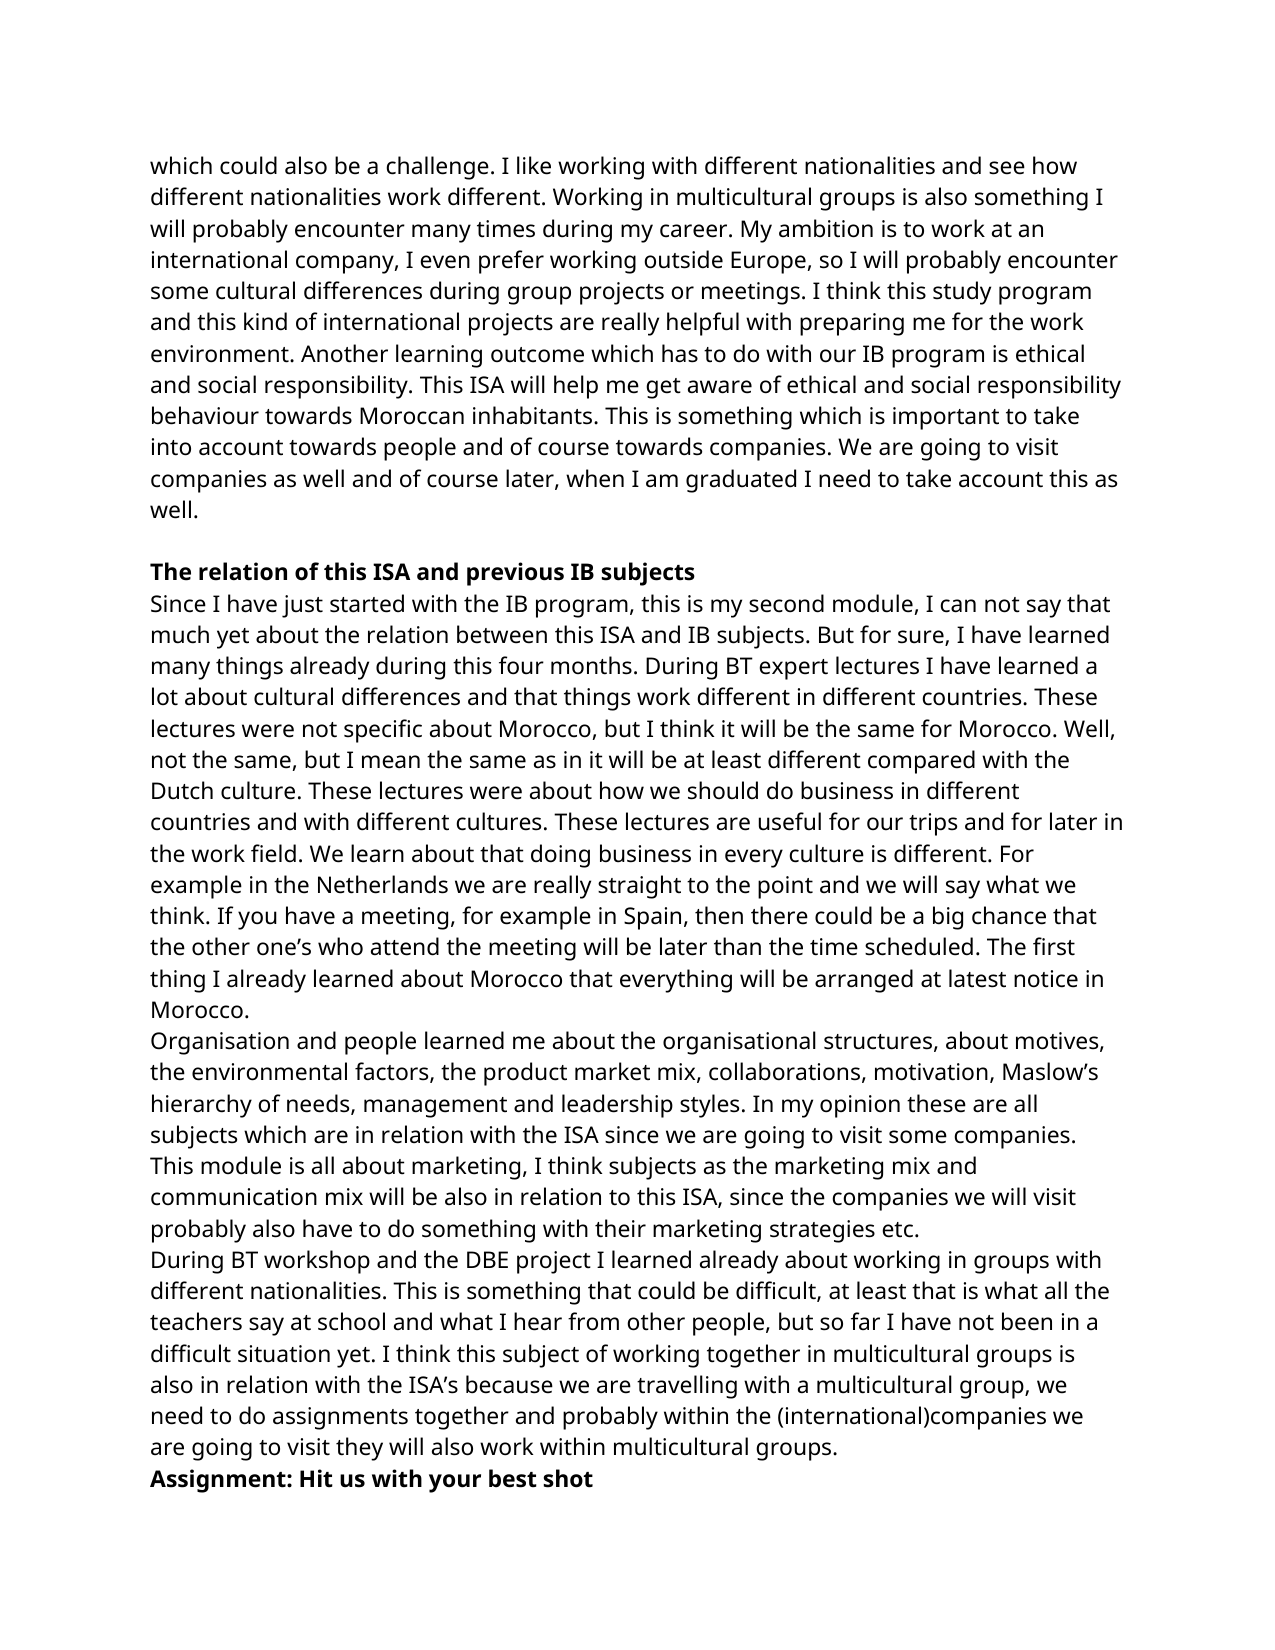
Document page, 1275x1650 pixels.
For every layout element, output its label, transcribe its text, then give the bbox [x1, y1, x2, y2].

text Since I have just started with the IB program, this is my second module, I can not say that much yet about the relation between this ISA and IB subjects. But for sure, I have learned many things already during this four months. During BT expert lectures I have learned a lot about cultural differences and that things work different in different countries. These lectures were not specific about Morocco, but I think it will be the same for Morocco. Well, not the same, but I mean the same as in it will be at least different compared with the Dutch culture. These lectures were about how we should do business in different countries and with different cultures. These lectures are useful for our trips and for later in the work field. We learn about that doing business in every culture is different. For example in the Netherlands we are really straight to the point and we will say what we think. If you have a meeting, for example in Spain, then there could be a big chance that the other one’s who attend the meeting will be later than the time scheduled. The first thing I already learned about Morocco that everything will be arranged at latest notice in Morocco. [150, 587, 1125, 1025]
text Assignment: Hit us with your best shot [150, 1462, 1125, 1494]
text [150, 150, 1125, 525]
text During BT workshop and the DBE project I learned already about working in groups with different nationalities. This is something that could be difficult, at least that is what all the teachers say at school and what I hear from other people, but so far I have not been in a difficult situation yet. I think this subject of working together in multicultural groups is also in relation with the ISA’s because we are travelling with a multicultural group, we need to do assignments together and probably within the (international)companies we are going to visit they will also work within multicultural groups. [150, 1244, 1125, 1462]
text Organisation and people learned me about the organisational structures, about motives, the environmental factors, the product market mix, collaborations, motivation, Maslow’s hierarchy of needs, management and leadership styles. In my opinion these are all subjects which are in relation with the ISA since we are going to visit some companies. This module is all about marketing, I think subjects as the marketing mix and communication mix will be also in relation to this ISA, since the companies we will visit probably also have to do something with their marketing strategies etc. [150, 1025, 1125, 1244]
text The relation of this ISA and previous IB subjects [150, 556, 1125, 587]
